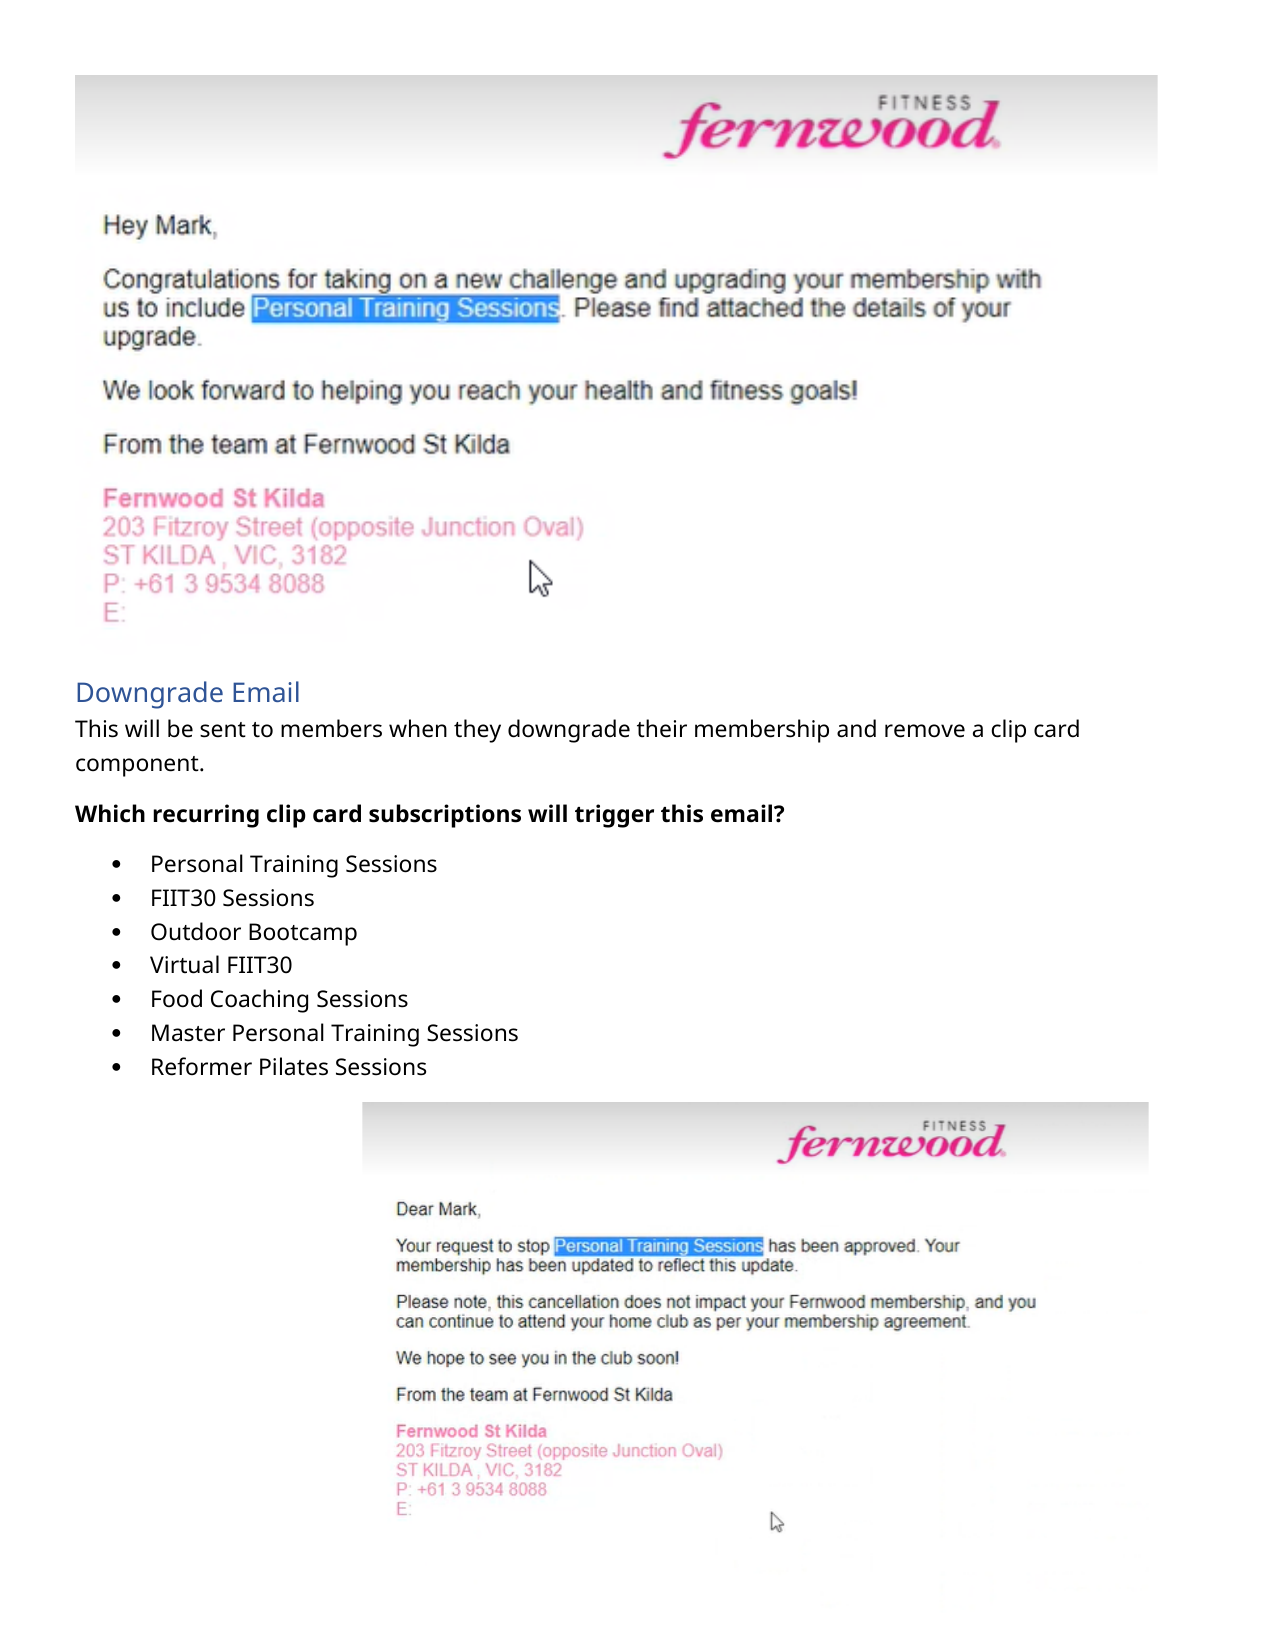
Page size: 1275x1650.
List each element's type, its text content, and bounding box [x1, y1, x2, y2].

list Reformer Pilates Sessions [112, 1050, 1200, 1082]
picture [361, 1102, 1148, 1611]
list Personal Training Sessions [112, 848, 1200, 879]
text This will be sent to members when they downgrade their membership and remove a clip card component. [75, 713, 1200, 778]
picture [75, 75, 1158, 655]
list Food Coaching Sessions [112, 983, 1200, 1014]
subtitle Downgrade Email [75, 673, 1200, 710]
text Which recurring clip card subscriptions will trigger this email? [75, 797, 1200, 829]
list Outdoor Bootcamp [112, 915, 1200, 947]
list FIIT30 Sessions [112, 882, 1200, 913]
list Virtual FIIT30 [112, 949, 1200, 980]
list Master Personal Training Sessions [112, 1017, 1200, 1048]
